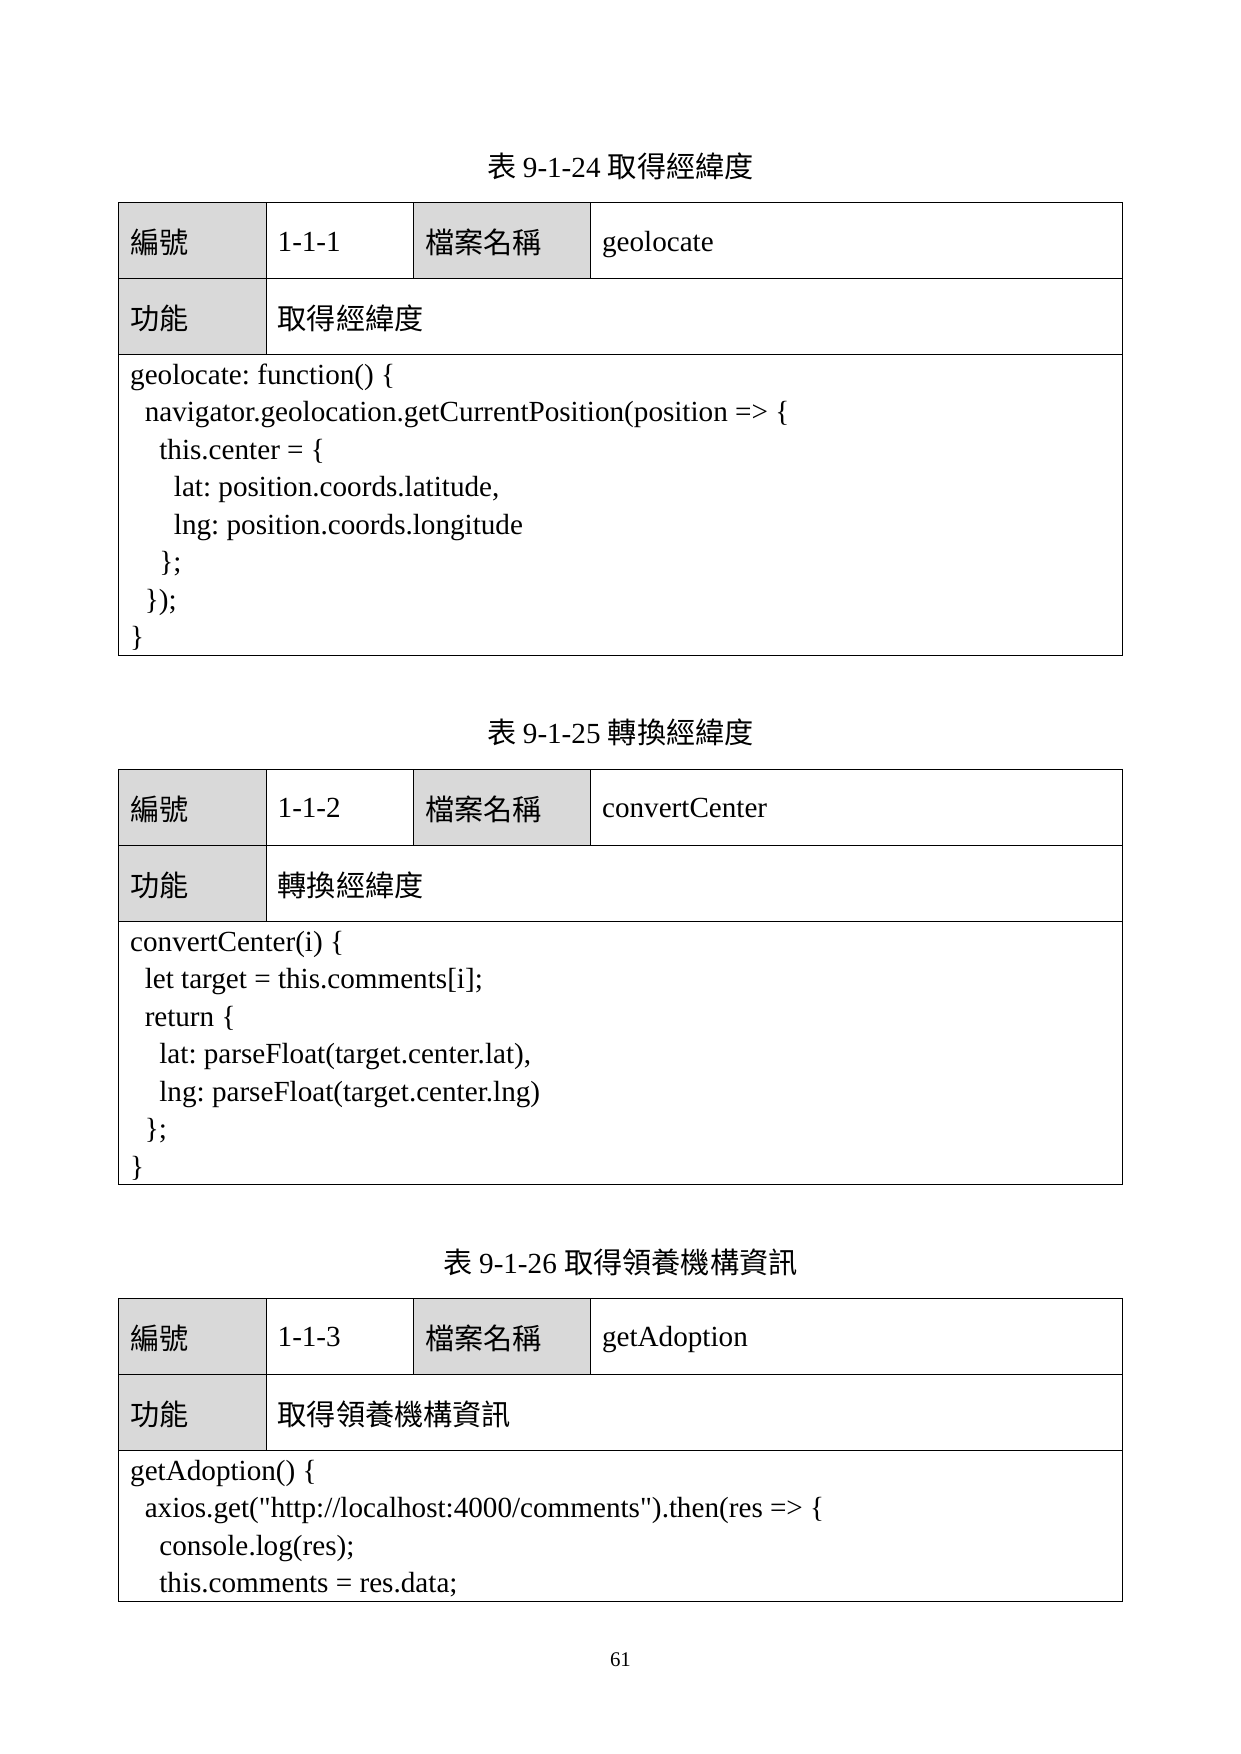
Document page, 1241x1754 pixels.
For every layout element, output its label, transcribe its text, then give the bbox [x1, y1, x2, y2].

table_header getAdoption [591, 1299, 1122, 1374]
table_cell 功能 [119, 846, 266, 921]
table_cell convertCenter(i) { let target = this.comments[i]; return { lat: parseFloat(target.center.lat), lng: parseFloat(target.center.lng) }; } [119, 922, 1122, 1184]
table_cell 取得領養機構資訊 [267, 1375, 1122, 1450]
table_header 1-1-2 [267, 770, 413, 845]
table_header 編號 [119, 770, 266, 845]
table_header 檔案名稱 [414, 770, 590, 845]
table_header 編號 [119, 203, 266, 278]
table_header 編號 [119, 1299, 266, 1374]
table_header 檔案名稱 [414, 1299, 590, 1374]
table_header geolocate [591, 203, 1122, 278]
table_header convertCenter [591, 770, 1122, 845]
table_cell 功能 [119, 1375, 266, 1450]
table_header 檔案名稱 [414, 203, 590, 278]
table_header 1-1-1 [267, 203, 413, 278]
subtitle 表 9-1-24 取得經緯度 [118, 127, 1122, 202]
table_cell 取得經緯度 [267, 279, 1122, 354]
table_cell 轉換經緯度 [267, 846, 1122, 921]
table_cell 功能 [119, 279, 266, 354]
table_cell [119, 1451, 1122, 1601]
subtitle 表 9-1-25 轉換經緯度 [118, 694, 1122, 769]
subtitle 表 9-1-26 取得領養機構資訊 [118, 1223, 1122, 1298]
table_cell geolocate: function() { navigator.geolocation.getCurrentPosition(position => { this.center = { lat: position.coords.latitude, lng: position.coords.longitude }; }); } [119, 355, 1122, 655]
table_header 1-1-3 [267, 1299, 413, 1374]
